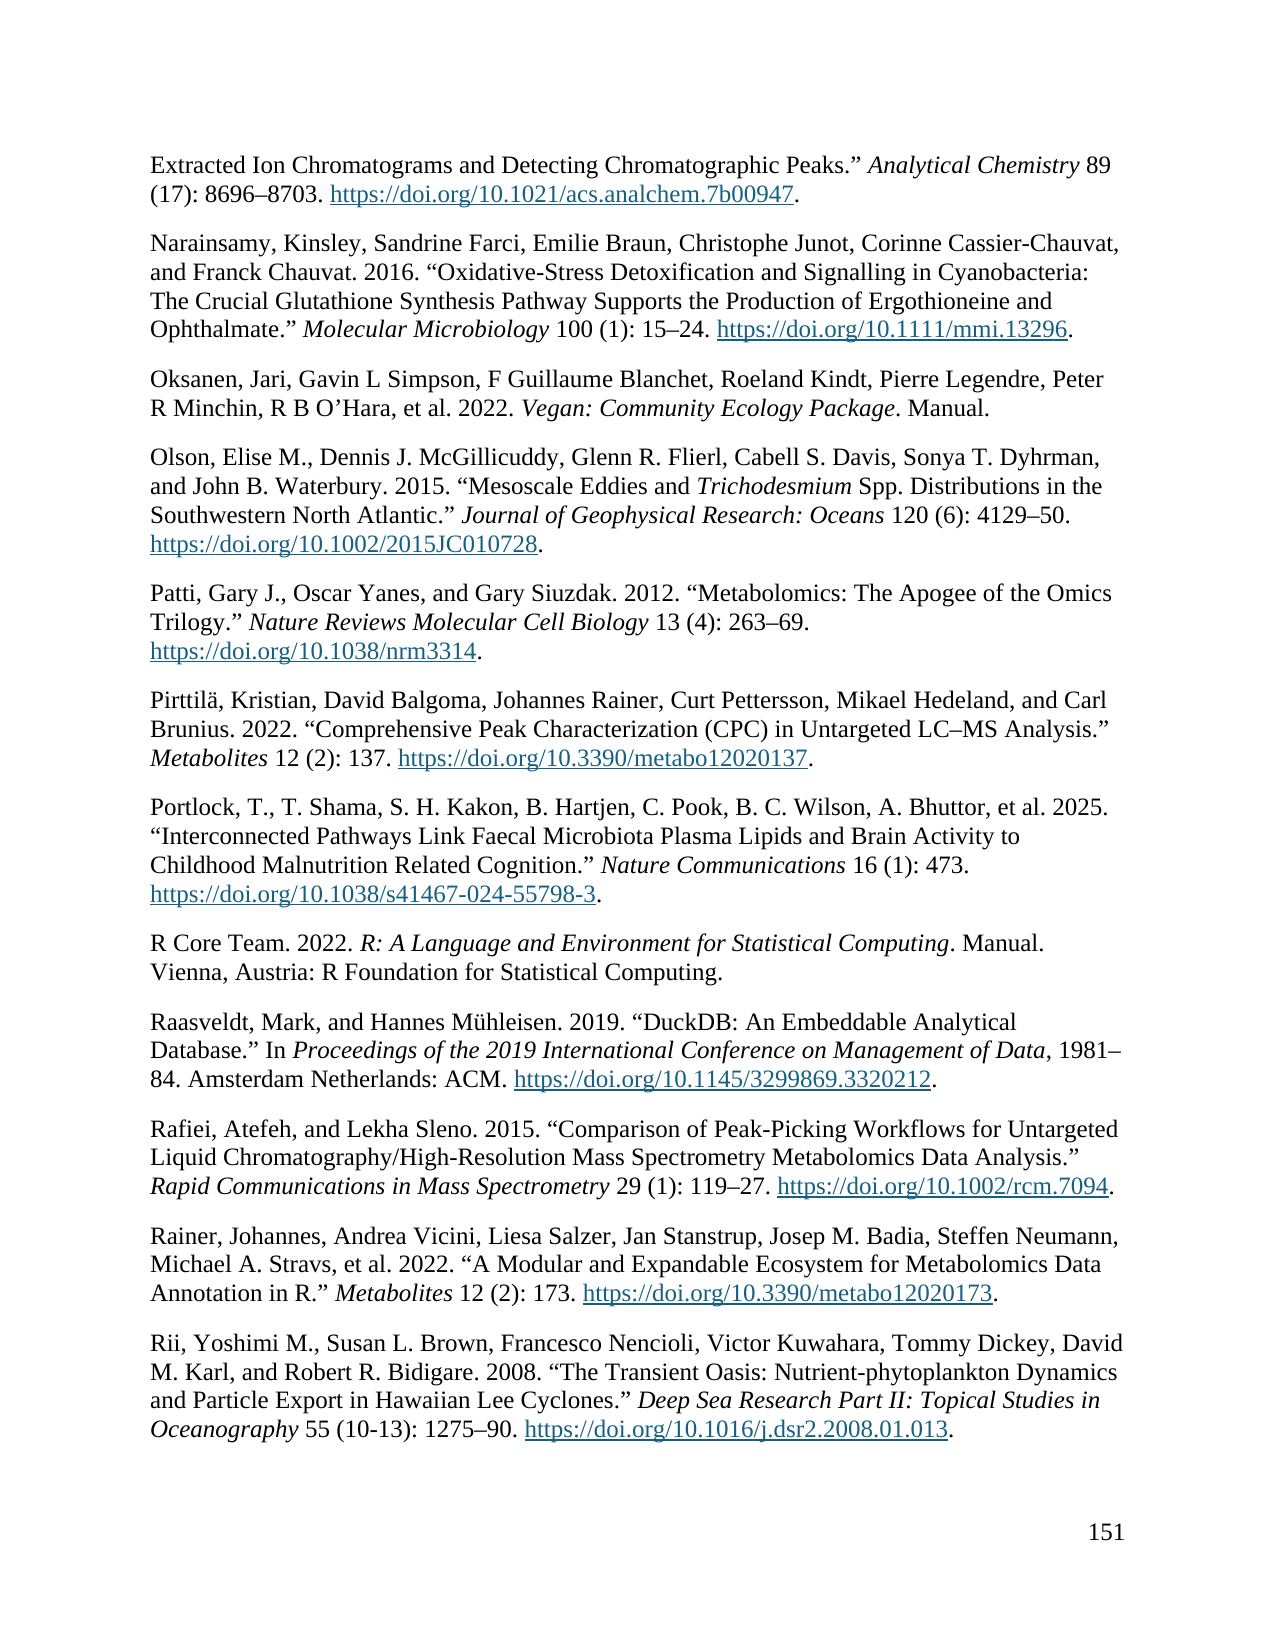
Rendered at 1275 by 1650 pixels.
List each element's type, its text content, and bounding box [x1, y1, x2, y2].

text R Core Team. 2022. R: A Language and Environment for Statistical Computing. Manual. Vienna, Austria: R Foundation for Statistical Computing. [150, 928, 1125, 986]
text Rainer, Johannes, Andrea Vicini, Liesa Salzer, Jan Stanstrup, Josep M. Badia, Steffen Neumann, Michael A. Stravs, et al. 2022. “A Modular and Expandable Ecosystem for Metabolomics Data Annotation in R.” Metabolites 12 (2): 173. https://doi.org/10.3390/metabo12020173. [150, 1221, 1125, 1307]
text Olson, Elise M., Dennis J. McGillicuddy, Glenn R. Flierl, Cabell S. Davis, Sonya T. Dyhrman, and John B. Waterbury. 2015. “Mesoscale Eddies and Trichodesmium Spp. Distributions in the Southwestern North Atlantic.” Journal of Geophysical Research: Oceans 120 (6): 4129–50. https://doi.org/10.1002/2015JC010728. [150, 442, 1125, 557]
text Rafiei, Atefeh, and Lekha Sleno. 2015. “Comparison of Peak-Picking Workflows for Untargeted Liquid Chromatography/High-Resolution Mass Spectrometry Metabolomics Data Analysis.” Rapid Communications in Mass Spectrometry 29 (1): 119–27. https://doi.org/10.1002/rcm.7094. [150, 1114, 1125, 1200]
text Rii, Yoshimi M., Susan L. Brown, Francesco Nencioli, Victor Kuwahara, Tommy Dickey, David M. Karl, and Robert R. Bidigare. 2008. “The Transient Oasis: Nutrient-phytoplankton Dynamics and Particle Export in Hawaiian Lee Cyclones.” Deep Sea Research Part II: Topical Studies in Oceanography 55 (10-13): 1275–90. https://doi.org/10.1016/j.dsr2.2008.01.013. [150, 1328, 1125, 1443]
text Raasveldt, Mark, and Hannes Mühleisen. 2019. “DuckDB: An Embeddable Analytical Database.” In Proceedings of the 2019 International Conference on Management of Data, 1981–84. Amsterdam Netherlands: ACM. https://doi.org/10.1145/3299869.3320212. [150, 1007, 1125, 1093]
text Narainsamy, Kinsley, Sandrine Farci, Emilie Braun, Christophe Junot, Corinne Cassier-Chauvat, and Franck Chauvat. 2016. “Oxidative-Stress Detoxification and Signalling in Cyanobacteria: The Crucial Glutathione Synthesis Pathway Supports the Production of Ergothioneine and Ophthalmate.” Molecular Microbiology 100 (1): 15–24. https://doi.org/10.1111/mmi.13296. [150, 228, 1125, 343]
text Portlock, T., T. Shama, S. H. Kakon, B. Hartjen, C. Pook, B. C. Wilson, A. Bhuttor, et al. 2025. “Interconnected Pathways Link Faecal Microbiota Plasma Lipids and Brain Activity to Childhood Malnutrition Related Cognition.” Nature Communications 16 (1): 473. https://doi.org/10.1038/s41467-024-55798-3. [150, 792, 1125, 907]
text Oksanen, Jari, Gavin L Simpson, F Guillaume Blanchet, Roeland Kindt, Pierre Legendre, Peter R Minchin, R B O’Hara, et al. 2022. Vegan: Community Ecology Package. Manual. [150, 364, 1125, 422]
text Patti, Gary J., Oscar Yanes, and Gary Siuzdak. 2012. “Metabolomics: The Apogee of the Omics Trilogy.” Nature Reviews Molecular Cell Biology 13 (4): 263–69. https://doi.org/10.1038/nrm3314. [150, 578, 1125, 664]
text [150, 150, 1125, 207]
text Pirttilä, Kristian, David Balgoma, Johannes Rainer, Curt Pettersson, Mikael Hedeland, and Carl Brunius. 2022. “Comprehensive Peak Characterization (CPC) in Untargeted LC–MS Analysis.” Metabolites 12 (2): 137. https://doi.org/10.3390/metabo12020137. [150, 685, 1125, 772]
